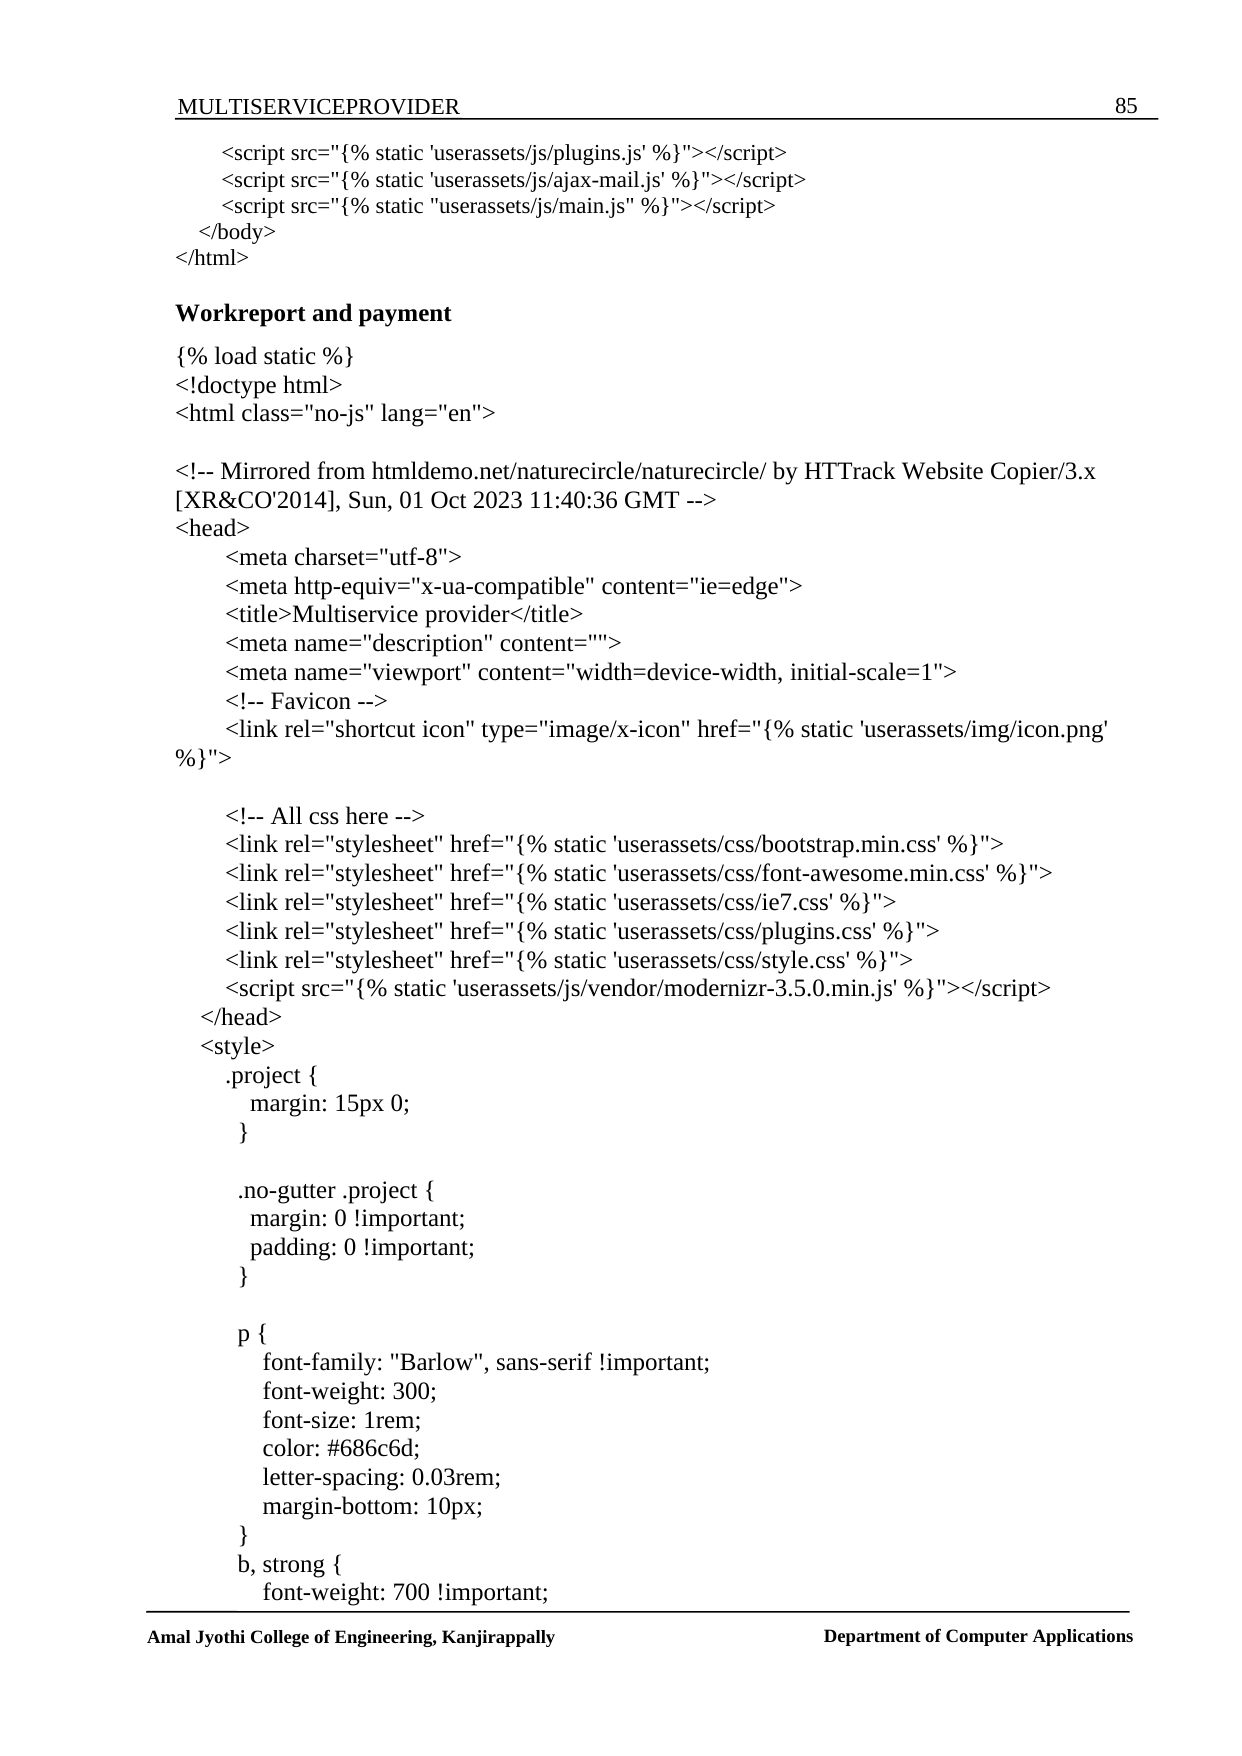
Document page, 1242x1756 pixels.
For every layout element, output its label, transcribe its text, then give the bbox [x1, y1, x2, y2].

text font-weight: 700 !important; [262, 1577, 1175, 1606]
text <link rel="stylesheet" href="{% static 'userassets/css/font-awesome.min.css' %}"> [225, 858, 1175, 887]
text <link rel="stylesheet" href="{% static 'userassets/css/plugins.css' %}"> [225, 916, 1175, 945]
text </head> [200, 1002, 1175, 1031]
text <head> [175, 513, 1175, 542]
text } [237, 1117, 1175, 1146]
text <link rel="stylesheet" href="{% static 'userassets/css/bootstrap.min.css' %}"> [225, 829, 1175, 858]
text <!-- All css here --> [225, 801, 1175, 829]
text <link rel="shortcut icon" type="image/x-icon" href="{% static 'userassets/img/icon.png' [225, 714, 1175, 743]
text font-family: "Barlow", sans-serif !important; font-weight: 300; [262, 1347, 712, 1405]
text } [237, 1520, 1175, 1548]
text letter-spacing: 0.03rem; margin-bottom: 10px; [262, 1462, 502, 1520]
text <!-- Favicon --> [225, 686, 1175, 714]
text font-size: 1rem; color: #686c6d; [262, 1405, 424, 1462]
text </html> [175, 245, 1175, 271]
text %}"> [175, 743, 1175, 772]
text <link rel="stylesheet" href="{% static 'userassets/css/style.css' %}"> [225, 945, 1175, 973]
text <html class="no-js" lang="en"> [175, 398, 1175, 427]
text <script src="{% static 'userassets/js/ajax-mail.js' %}"></script> [221, 166, 1175, 192]
text {% load static %} [175, 341, 1175, 370]
text <!-- Mirrored from htmldemo.net/naturecircle/naturecircle/ by HTTrack Website Copier/3.x [XR&CO'2014], Sun, 01 Oct 2023 11:40:36 GMT --> [175, 456, 1098, 513]
text <meta name="viewport" content="width=device-width, initial-scale=1"> [225, 657, 1175, 686]
text padding: 0 !important; [250, 1232, 1175, 1261]
text .no-gutter .project { margin: 0 !important; [237, 1175, 502, 1232]
subtitle Workreport and payment [175, 298, 1175, 326]
text <style> [200, 1031, 1175, 1060]
text <script src="{% static 'userassets/js/plugins.js' %}"></script> [221, 140, 1175, 166]
text <meta name="description" content=""> [225, 628, 1175, 657]
text margin: 15px 0; [250, 1088, 1175, 1117]
text <!doctype html> [175, 370, 1175, 398]
text .project { [225, 1060, 1175, 1088]
text p { [237, 1318, 1175, 1347]
text <meta http-equiv="x-ua-compatible" content="ie=edge"> [225, 571, 1175, 600]
text <meta charset="utf-8"> [225, 542, 1175, 571]
text </body> [198, 219, 1175, 245]
text <title>Multiservice provider</title> [225, 600, 1175, 628]
text <link rel="stylesheet" href="{% static 'userassets/css/ie7.css' %}"> [225, 887, 1175, 916]
text <script src="{% static 'userassets/js/vendor/modernizr-3.5.0.min.js' %}"></script> [225, 973, 1175, 1002]
text } [237, 1261, 1175, 1290]
text b, strong { [237, 1549, 1175, 1577]
text <script src="{% static "userassets/js/main.js" %}"></script> [221, 192, 1175, 218]
